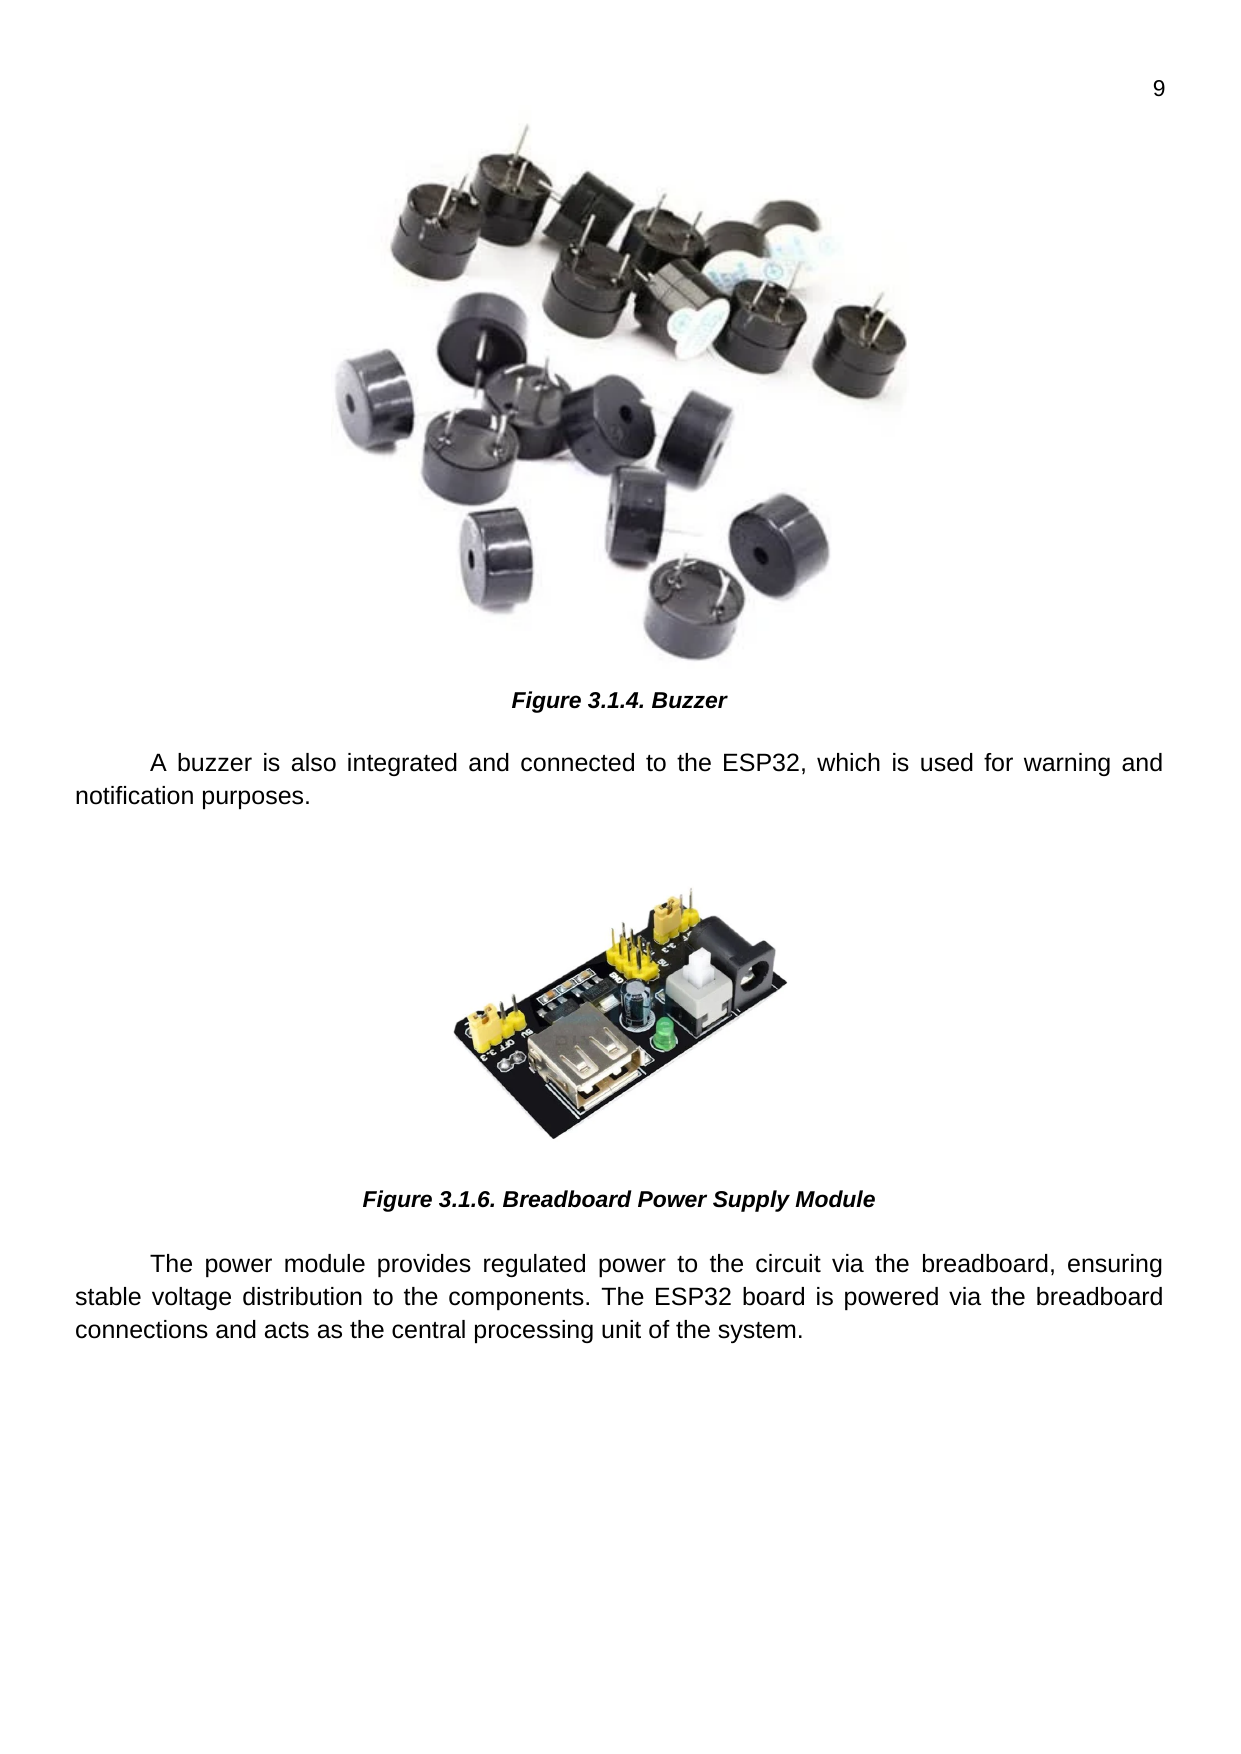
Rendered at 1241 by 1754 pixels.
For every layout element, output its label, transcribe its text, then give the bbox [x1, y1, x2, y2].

text Figure 3.1.6. Breadboard Power Supply Module [75, 1186, 1165, 1212]
text The power module provides regulated power to the circuit via the breadboard, ensuring stable voltage distribution to the components. The ESP32 board is powered via the breadboard connections and acts as the central processing unit of the system. [75, 1249, 1165, 1344]
picture [452, 846, 788, 1182]
text A buzzer is also integrated and connected to the ESP32, which is used for warning and notification purposes. [75, 748, 1165, 809]
picture [331, 105, 910, 684]
text Figure 3.1.4. Buzzer [75, 687, 1165, 713]
